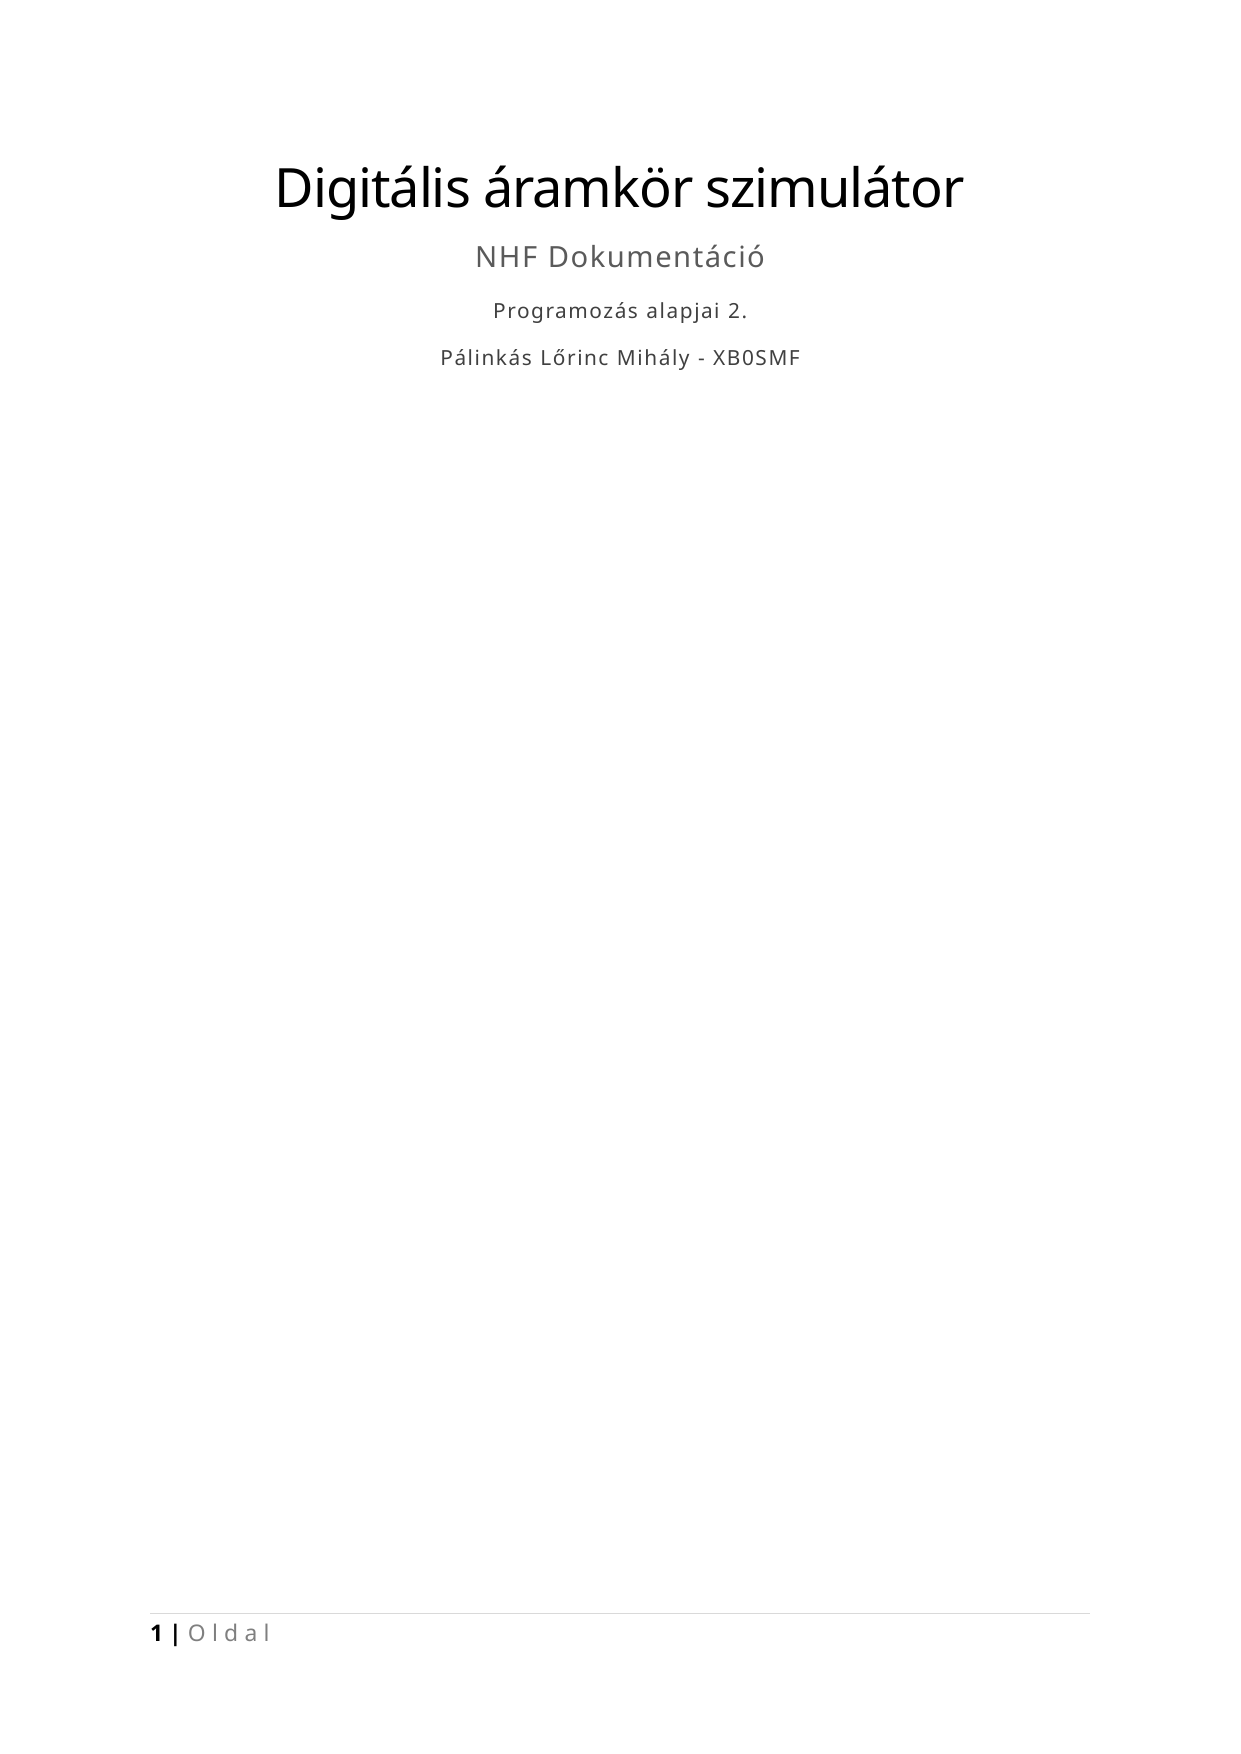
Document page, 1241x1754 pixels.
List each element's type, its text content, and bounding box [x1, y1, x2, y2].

subtitle Pálinkás Lőrinc Mihály - XB0SMF [150, 343, 1090, 371]
subtitle Programozás alapjai 2. [150, 296, 1090, 324]
subtitle NHF Dokumentáció [150, 236, 1090, 276]
title Digitális áramkör szimulátor [150, 150, 1090, 224]
